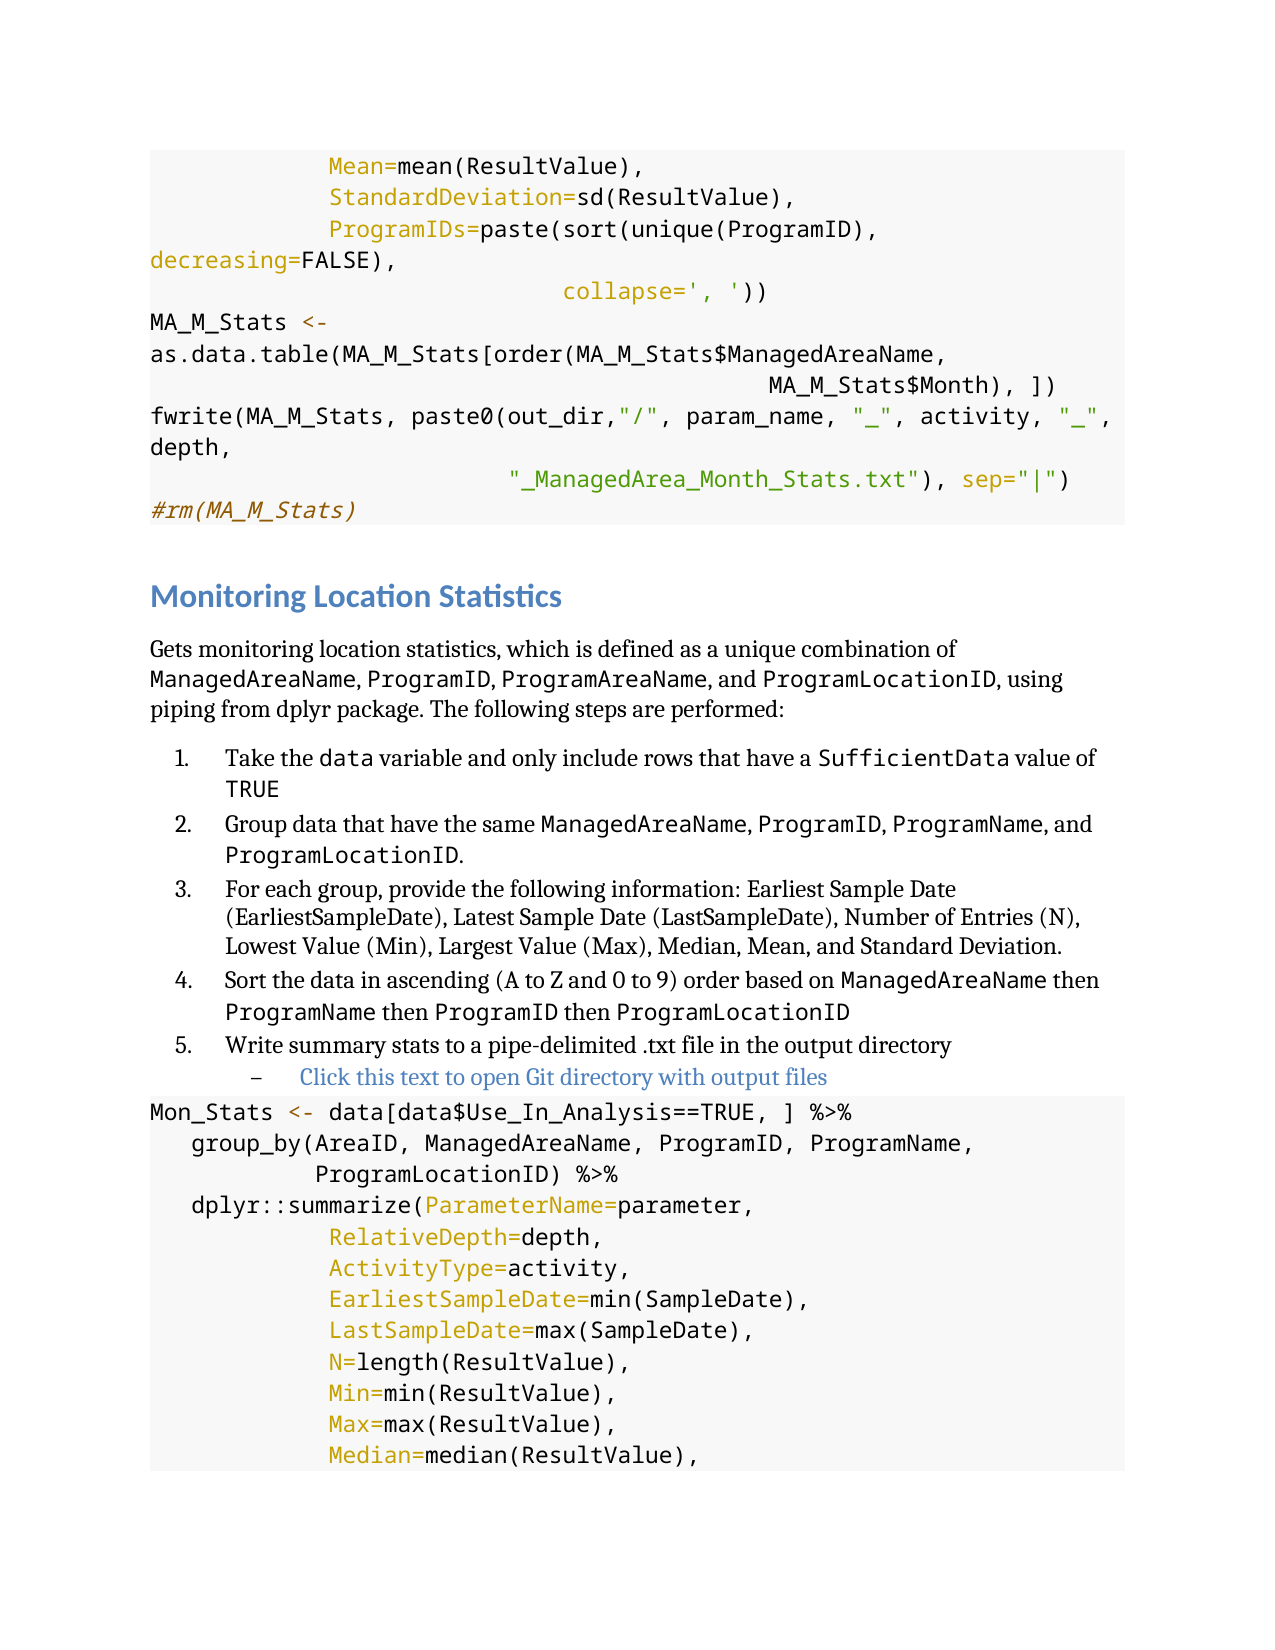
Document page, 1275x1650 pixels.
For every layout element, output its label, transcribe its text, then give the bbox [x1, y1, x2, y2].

list Sort the data in ascending (A to Z and 0 to 9) order based on ManagedAreaName then ProgramName then ProgramID then ProgramLocationID [175, 964, 1125, 1027]
list Click this text to open Git directory with output files [250, 1063, 1125, 1092]
subtitle Monitoring Location Statistics [150, 575, 1125, 616]
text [150, 150, 1125, 525]
list For each group, provide the following information: Earliest Sample Date (EarliestSampleDate), Latest Sample Date (LastSampleDate), Number of Entries (N), Lowest Value (Min), Largest Value (Max), Median, Mean, and Standard Deviation. [175, 874, 1125, 961]
list Take the data variable and only include rows that have a SufficientData value of TRUE [175, 742, 1125, 804]
list Group data that have the same ManagedAreaName, ProgramID, ProgramName, and ProgramLocationID. [175, 808, 1125, 871]
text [150, 1096, 1125, 1471]
list Write summary stats to a pipe-delimited .txt file in the output directory [175, 1031, 1125, 1059]
text Gets monitoring location statistics, which is defined as a unique combination of ManagedAreaName, ProgramID, ProgramAreaName, and ProgramLocationID, using piping from dplyr package. The following steps are performed: [150, 634, 1125, 723]
